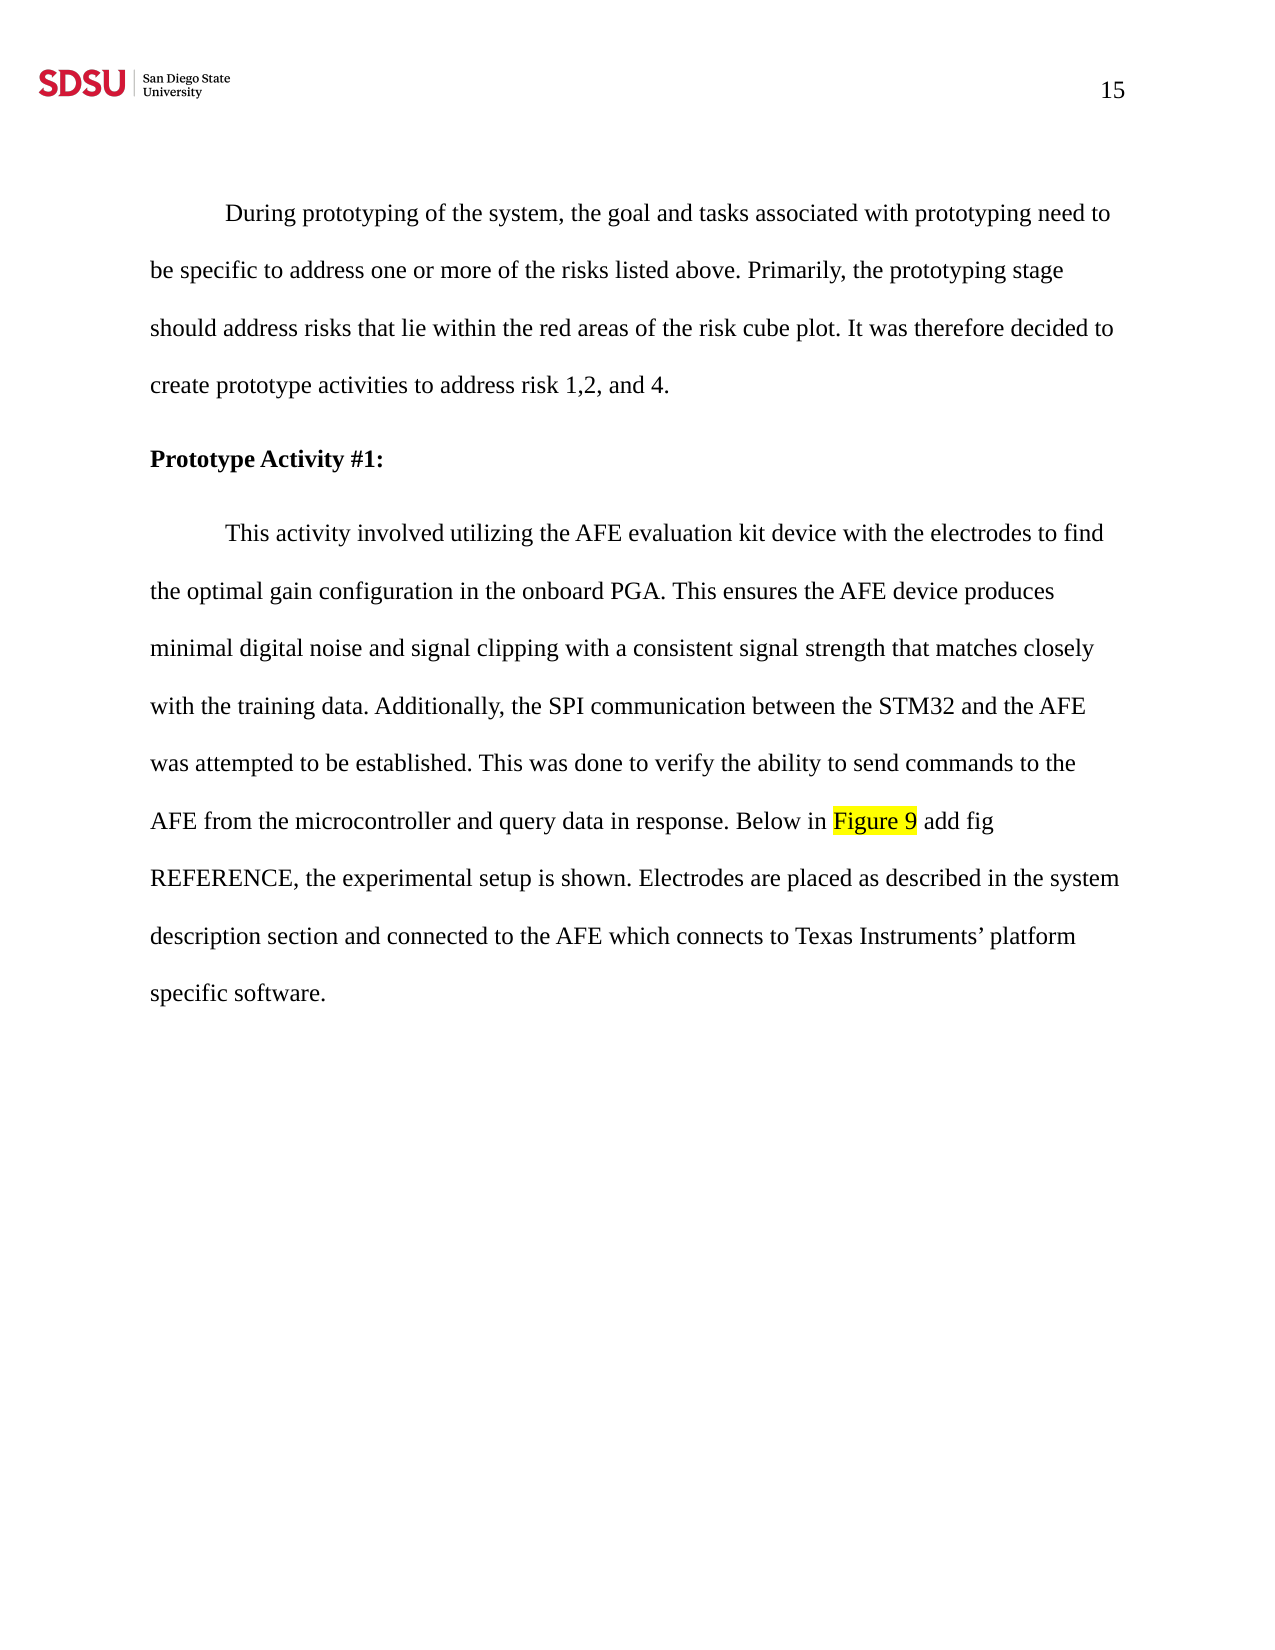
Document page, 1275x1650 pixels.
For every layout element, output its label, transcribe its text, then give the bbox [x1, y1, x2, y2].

picture [33, 26, 235, 140]
text Prototype Activity #1: [150, 444, 1125, 473]
text During prototyping of the system, the goal and tasks associated with prototyping need to be specific to address one or more of the risks listed above. Primarily, the prototyping stage should address risks that lie within the red areas of the risk cube plot. It was therefore decided to create prototype activities to address risk 1,2, and 4. [150, 198, 1125, 399]
text This activity involved utilizing the AFE evaluation kit device with the electrodes to find the optimal gain configuration in the onboard PGA. This ensures the AFE device produces minimal digital noise and signal clipping with a consistent signal strength that matches closely with the training data. Additionally, the SPI communication between the STM32 and the AFE was attempted to be established. This was done to verify the ability to send commands to the AFE from the microcontroller and query data in response. Below in Figure 9 add fig REFERENCE, the experimental setup is shown. Electrodes are placed as described in the system description section and connected to the AFE which connects to Texas Instruments’ platform specific software. [150, 518, 1125, 1007]
